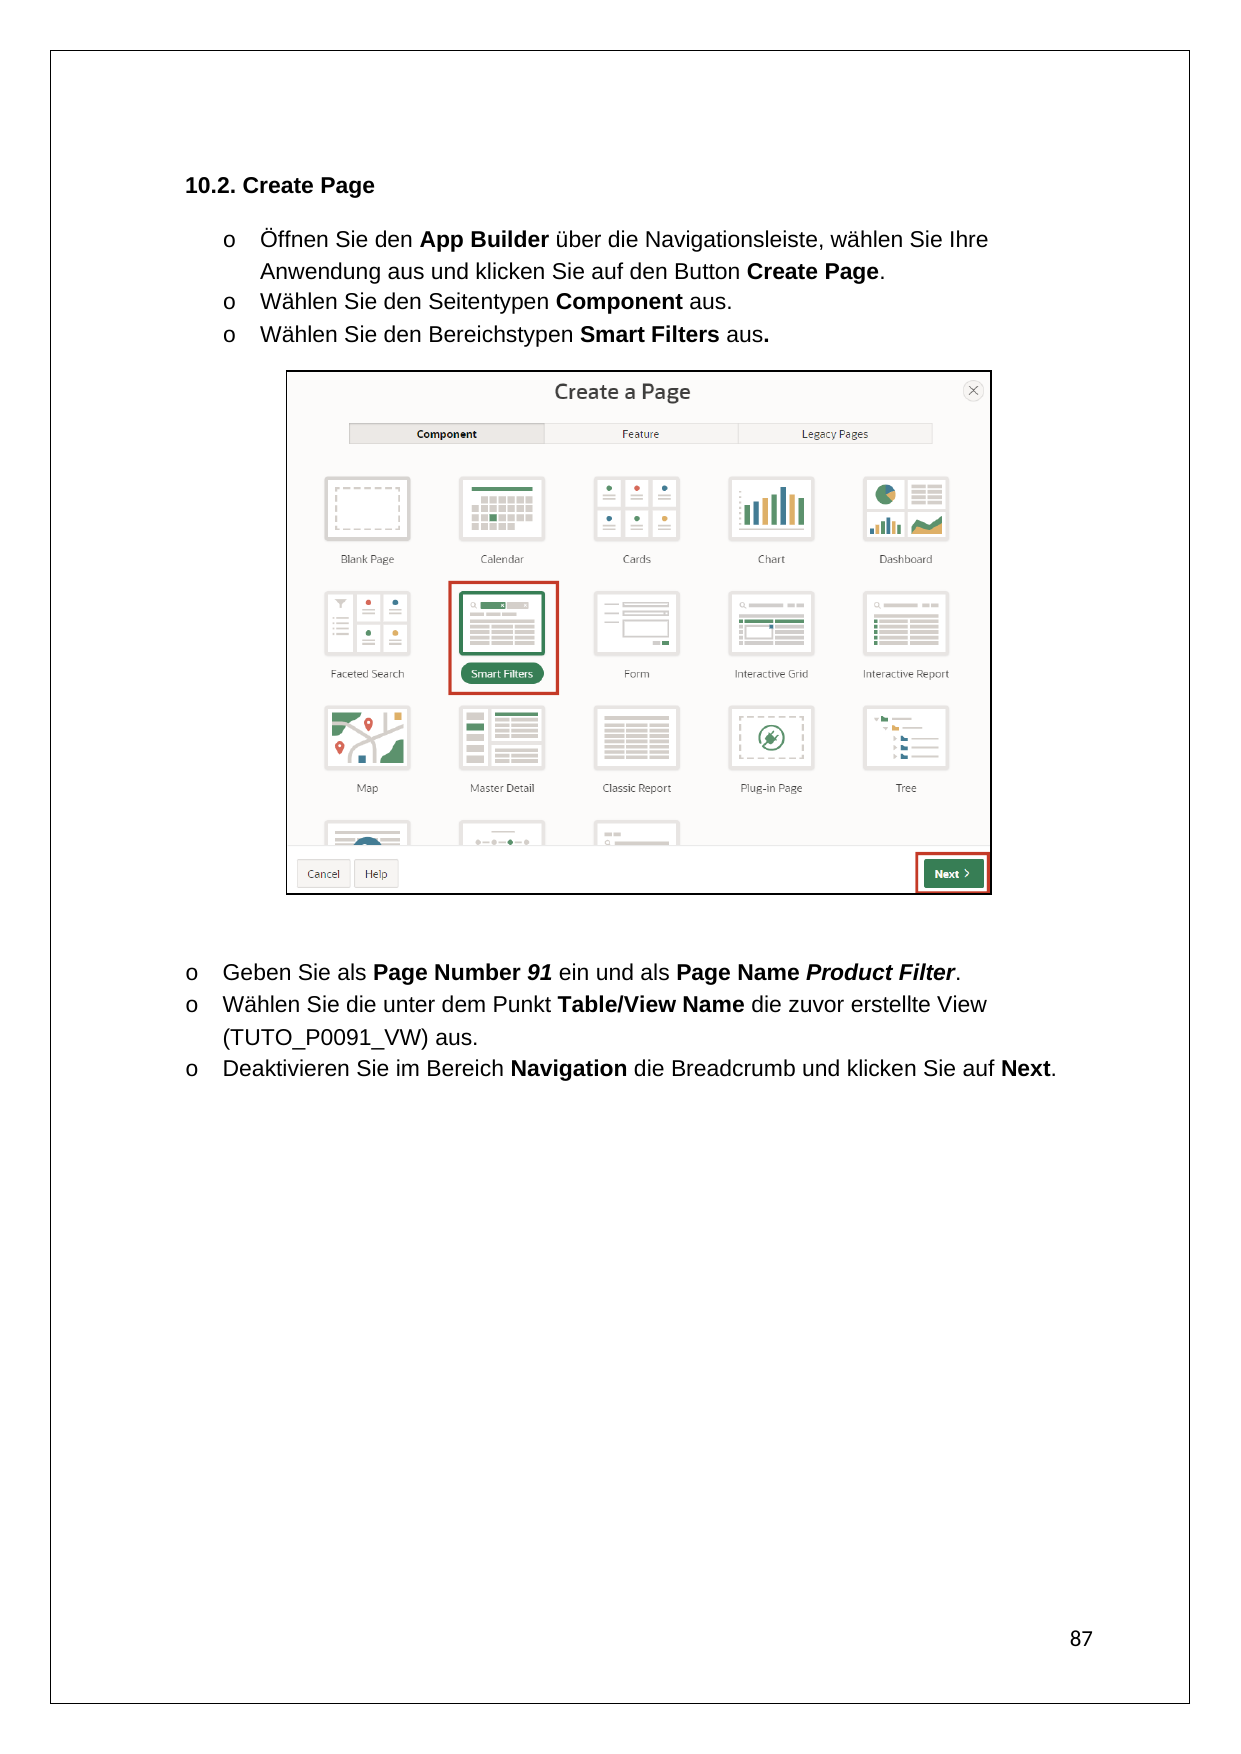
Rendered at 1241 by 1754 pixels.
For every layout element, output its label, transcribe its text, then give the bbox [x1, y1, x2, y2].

list Deaktivieren Sie im Bereich Navigation die Breadcrumb und klicken Sie auf Next. [185, 1054, 1093, 1083]
subtitle Create Page [185, 172, 1093, 199]
list Geben Sie als Page Number 91 ein und als Page Name Product Filter. [185, 959, 1093, 987]
list Wählen Sie den Seitentypen Component aus. [222, 288, 1093, 317]
list Wählen Sie die unter dem Punkt Table/View Name die zuvor erstellte View (TUTO_P0091_VW) aus. [185, 991, 1093, 1050]
list Öffnen Sie den App Builder über die Navigationsleiste, wählen Sie Ihre Anwendung aus und klicken Sie auf den Button Create Page. [222, 226, 1093, 284]
list Wählen Sie den Bereichstypen Smart Filters aus. [222, 321, 1093, 349]
picture [287, 372, 990, 893]
